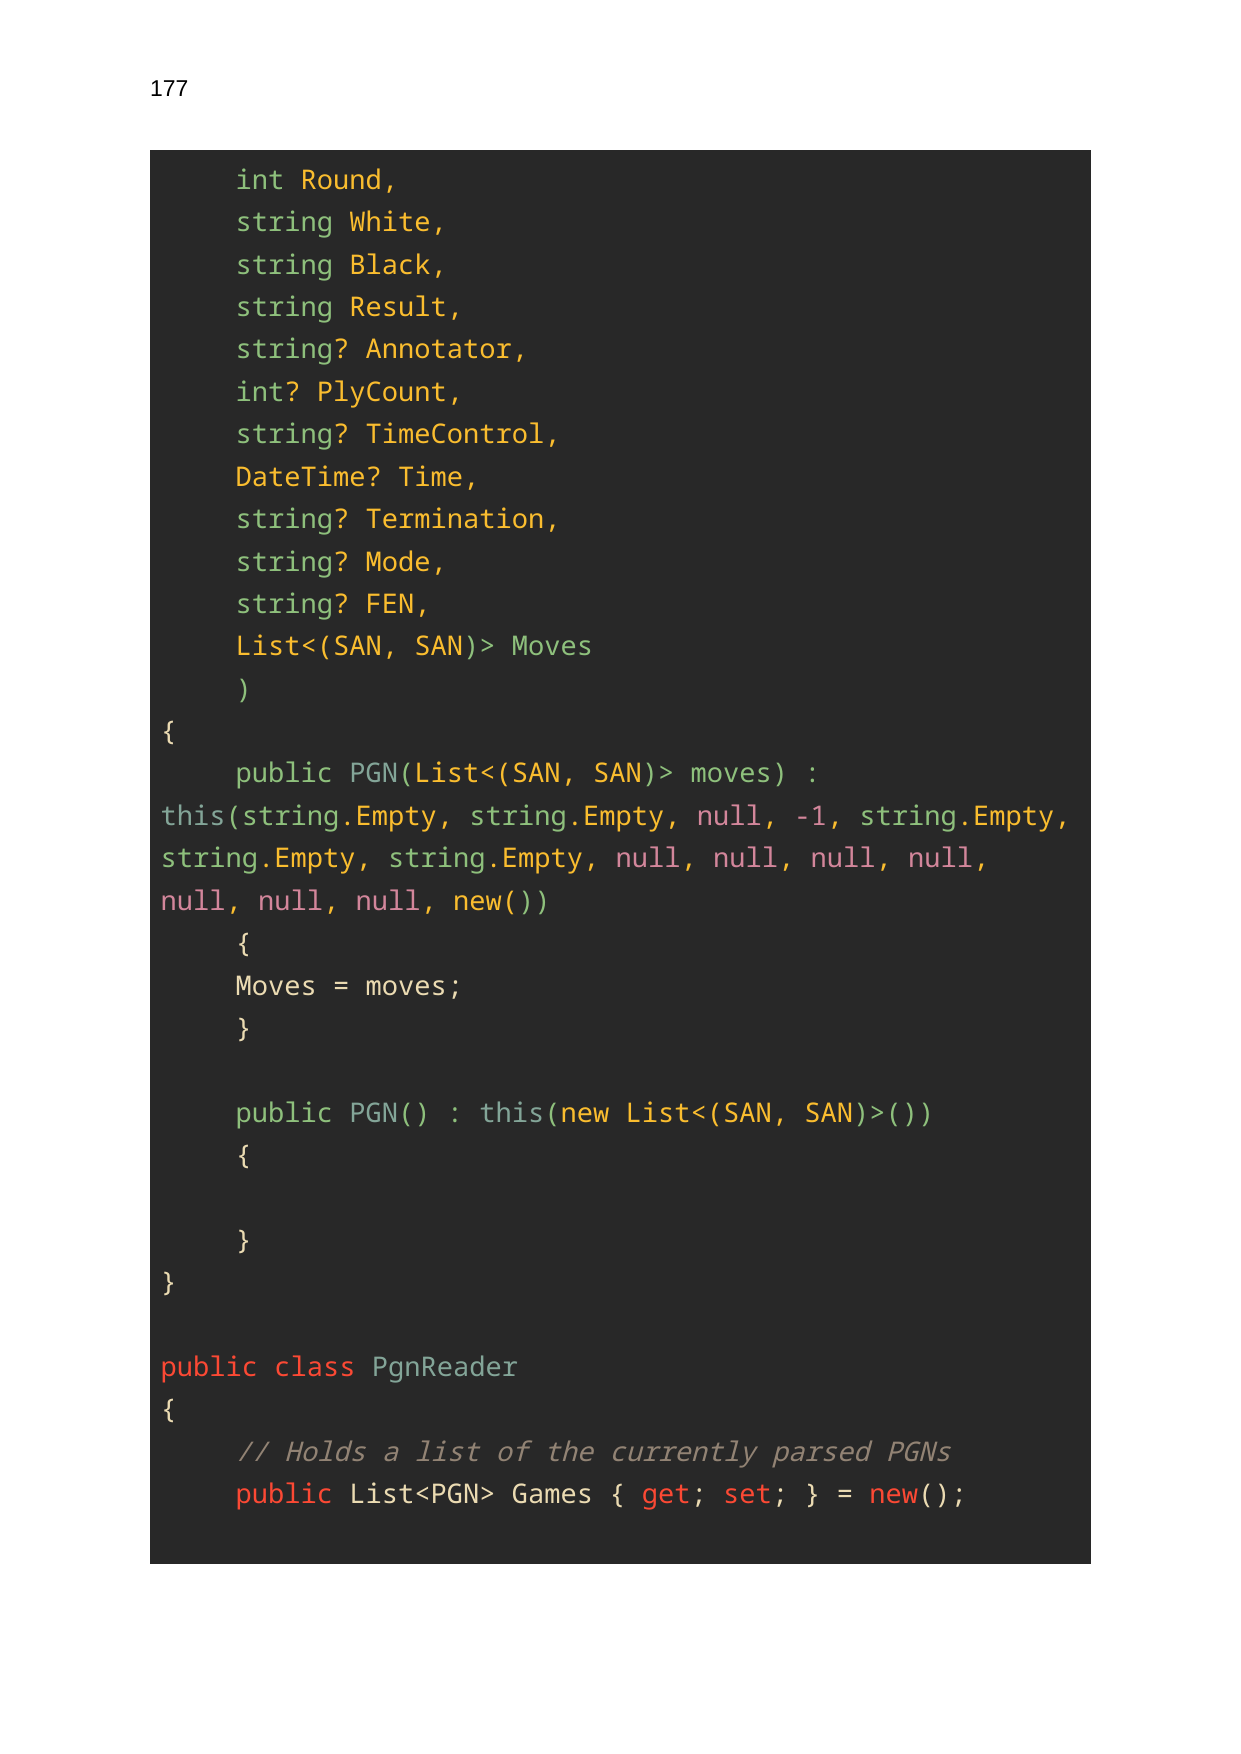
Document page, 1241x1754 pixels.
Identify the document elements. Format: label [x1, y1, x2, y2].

table_header [150, 150, 1091, 1564]
